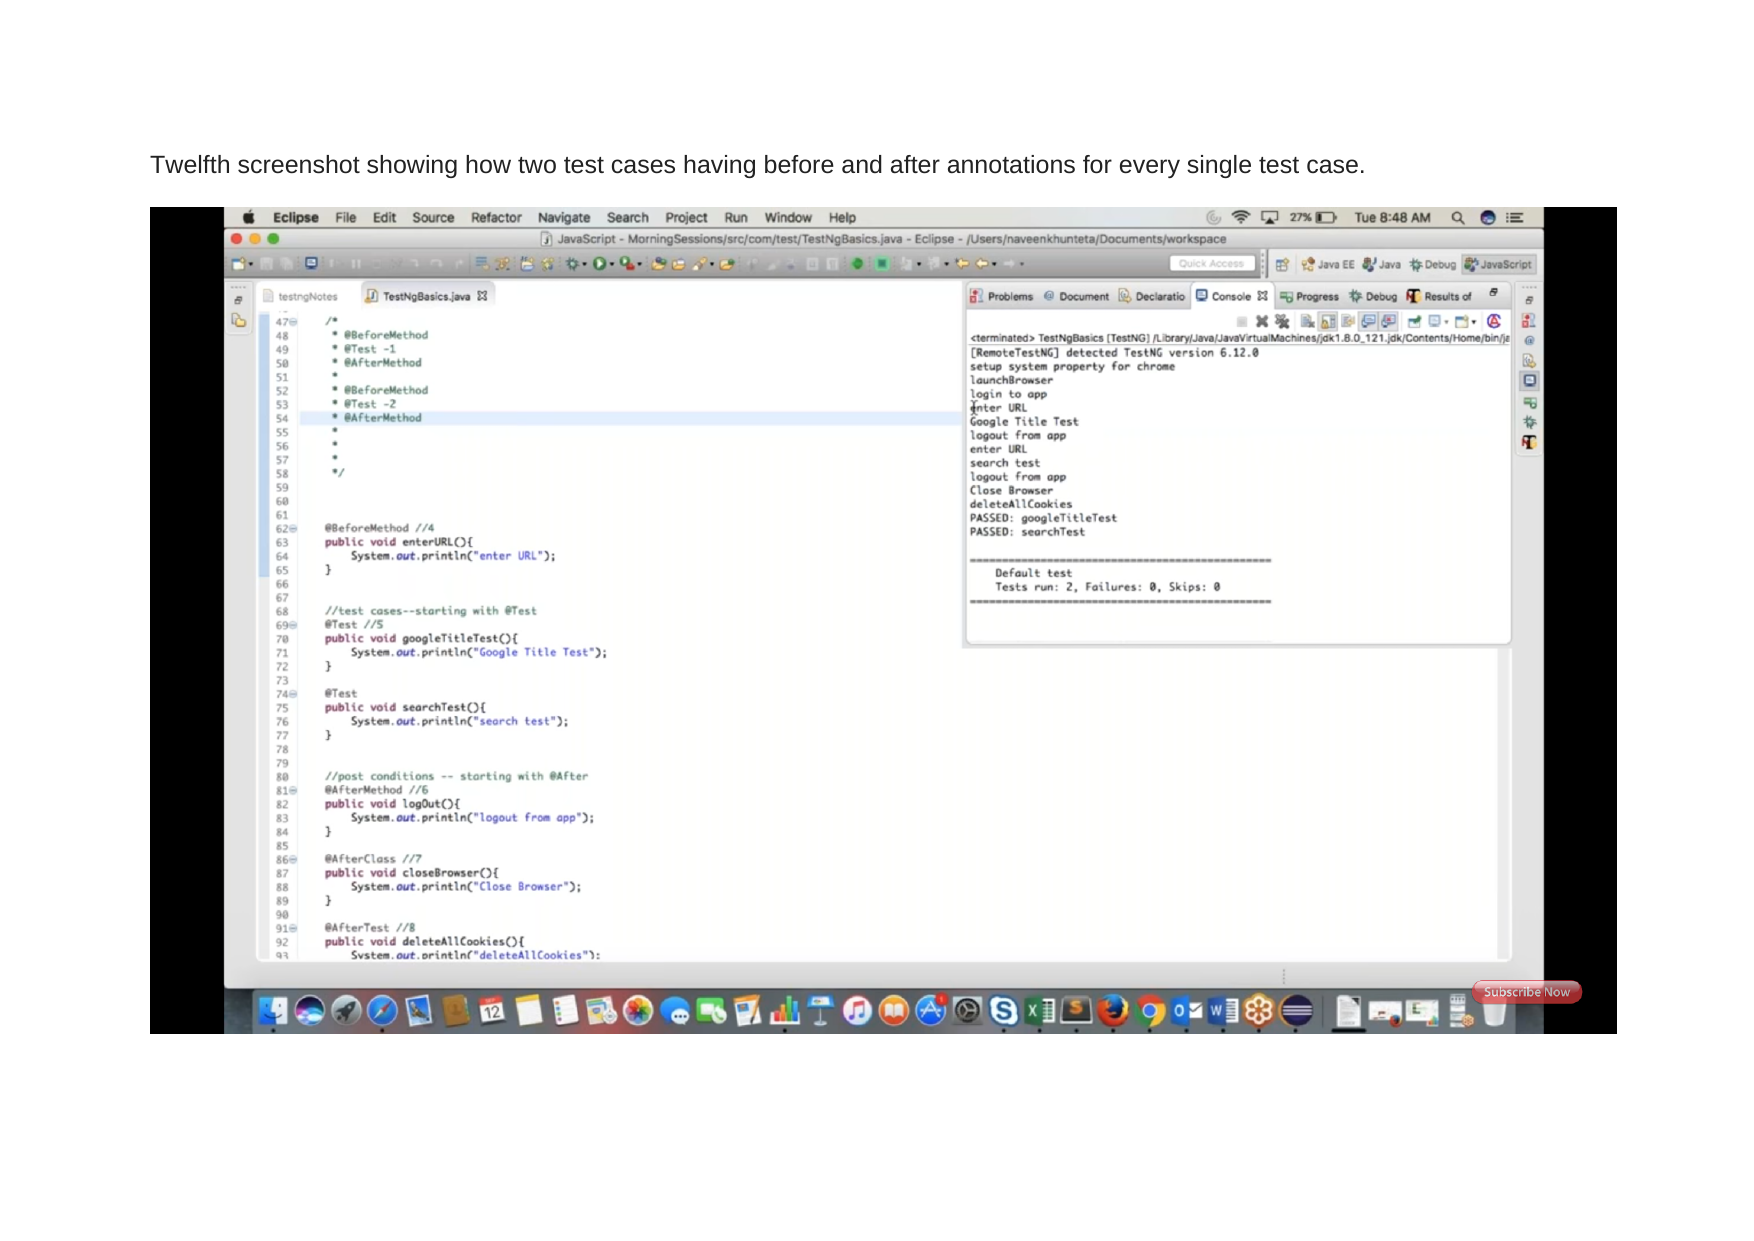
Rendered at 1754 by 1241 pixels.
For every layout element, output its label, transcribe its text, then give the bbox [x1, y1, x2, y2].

picture [150, 207, 1617, 1034]
text Twelfth screenshot showing how two test cases having before and after annotations for every single test case. [150, 150, 1604, 179]
